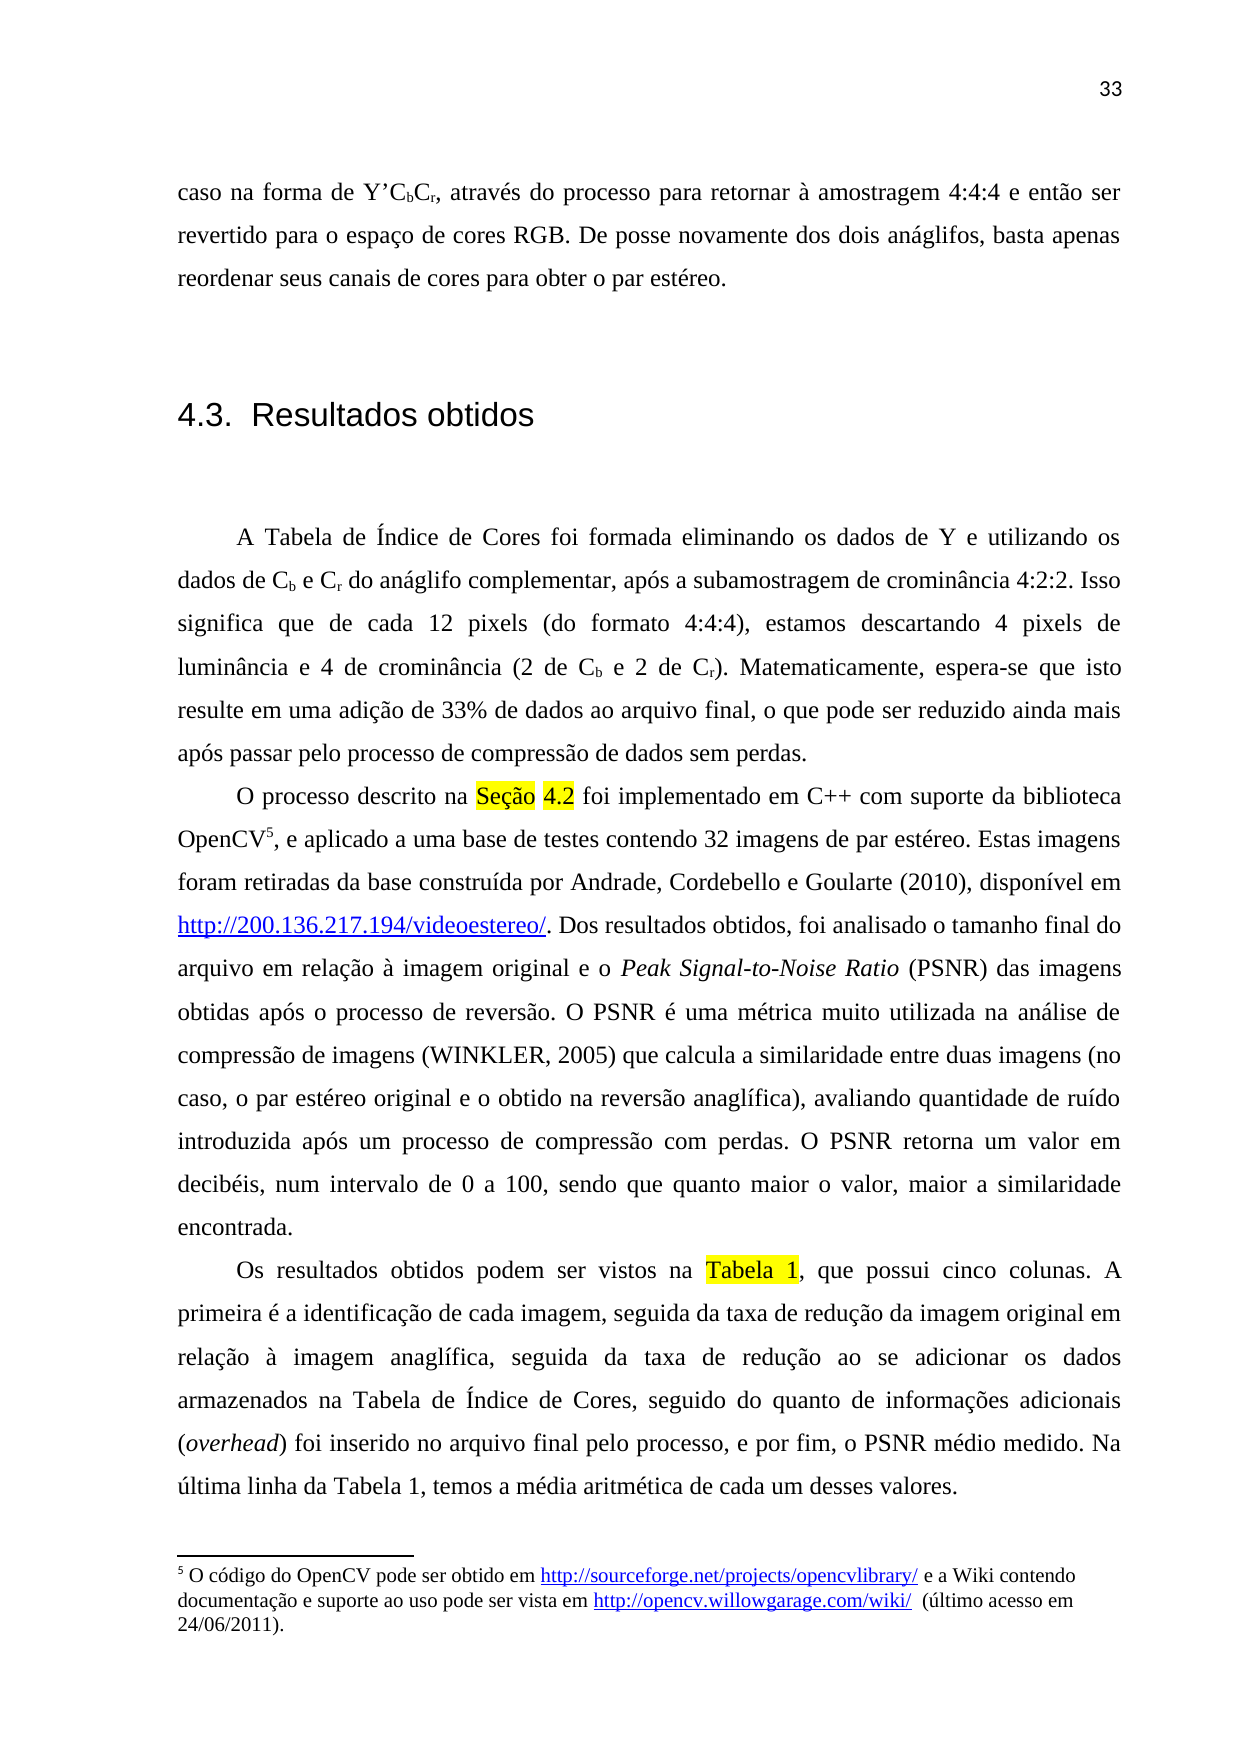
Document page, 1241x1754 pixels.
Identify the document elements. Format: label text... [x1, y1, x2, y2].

subtitle Resultados obtidos [177, 395, 1122, 434]
list A Tabela de Índice de Cores foi formada eliminando os dados de Y e utilizando os dados de Cb e Cr do anáglifo complementar, após a subamostragem de crominância 4:2:2. Isso significa que de cada 12 pixels (do formato 4:4:4), estamos descartando 4 pixels de luminância e 4 de crominância (2 de Cb e 2 de Cr). Matematicamente, espera-se que isto resulte em uma adição de 33% de dados ao arquivo final, o que pode ser reduzido ainda mais após passar pelo processo de compressão de dados sem perdas. [177, 522, 1122, 767]
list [177, 177, 1122, 292]
list Os resultados obtidos podem ser vistos na Tabela 1, que possui cinco colunas. A primeira é a identificação de cada imagem, seguida da taxa de redução da imagem original em relação à imagem anaglífica, seguida da taxa de redução ao se adicionar os dados armazenados na Tabela de Índice de Cores, seguido do quanto de informações adicionais (overhead) foi inserido no arquivo final pelo processo, e por fim, o PSNR médio medido. Na última linha da Tabela 1, temos a média aritmética de cada um desses valores. [177, 1255, 1122, 1500]
list O processo descrito na Seção 4.2 foi implementado em C++ com suporte da biblioteca OpenCV, e aplicado a uma base de testes contendo 32 imagens de par estéreo. Estas imagens foram retiradas da base construída por Andrade (2010), disponível em http://200.136.217.194/videoestereo/. Dos resultados obtidos, foi analisado o tamanho final do arquivo em relação à imagem original e o PSNR das imagens obtidas após o processo de reversão. O PSNR é uma métrica muito utilizada na análise de compressão de imagens (WINKLER, 2005) que calcula a similaridade entre duas imagens (no caso, o par estéreo original e o obtido na reversão anaglífica), avaliando quantidade de ruído introduzida após um processo de compressão com perdas. O PSNR retorna um valor em decibéis, num intervalo de 0 a 100, sendo que quanto maior o valor, maior a similaridade encontrada. [177, 781, 1122, 1241]
